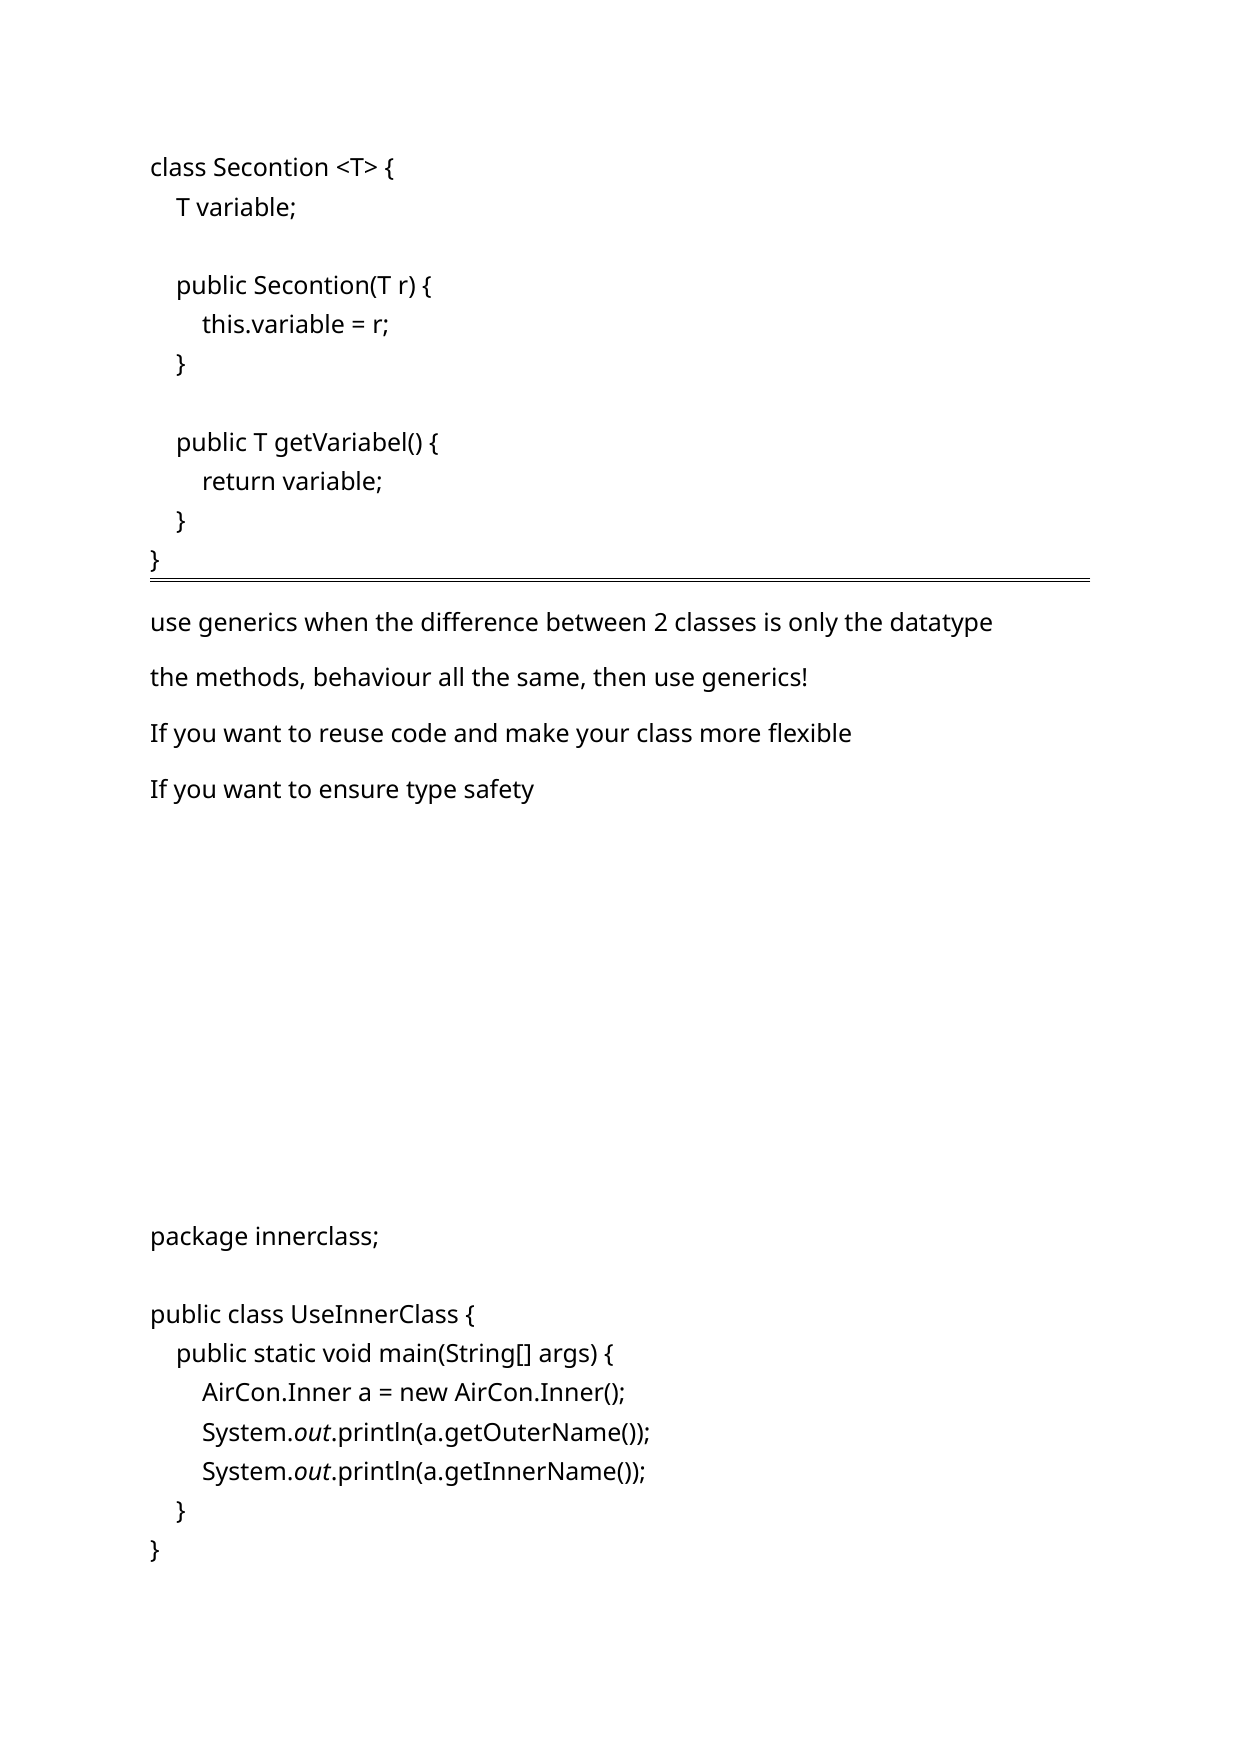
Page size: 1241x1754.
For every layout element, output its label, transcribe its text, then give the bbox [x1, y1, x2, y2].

text use generics when the difference between 2 classes is only the datatype [150, 604, 1090, 638]
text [150, 1218, 1090, 1566]
text the methods, behaviour all the same, then use generics! [150, 660, 1090, 694]
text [150, 150, 1090, 578]
text If you want to reuse code and make your class more flexible [150, 716, 1090, 750]
text If you want to ensure type safety [150, 772, 1090, 806]
